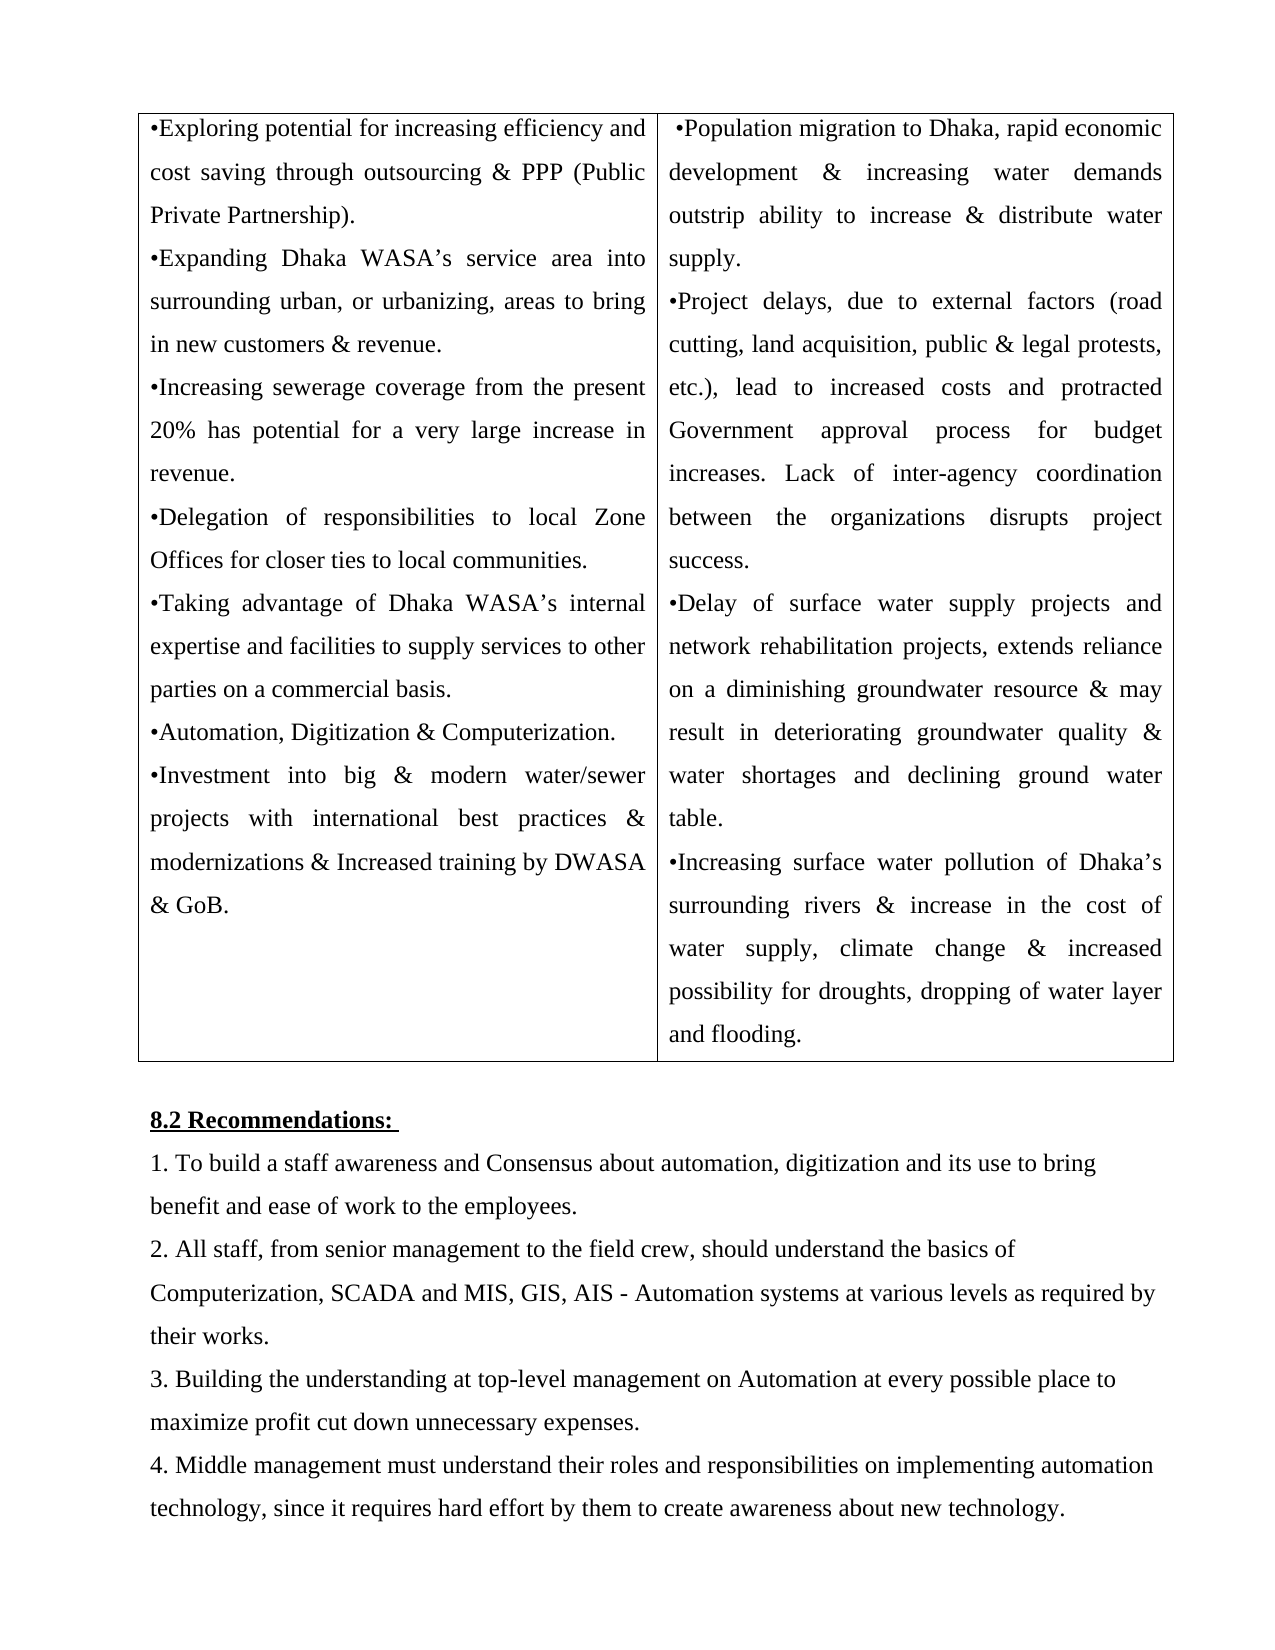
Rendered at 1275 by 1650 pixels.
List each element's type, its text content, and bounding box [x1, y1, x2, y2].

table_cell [139, 114, 657, 1061]
text 2. All staff, from senior management to the field crew, should understand the basics of Computerization, SCADA and MIS, GIS, AIS - Automation systems at various levels as required by their works. [150, 1234, 1162, 1349]
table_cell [658, 114, 1173, 1061]
text 4. Middle management must understand their roles and responsibilities on implementing automation technology, since it requires hard effort by them to create awareness about new technology. [150, 1450, 1162, 1522]
text 8.2 Recommendations: [150, 1105, 1162, 1134]
text 1. To build a staff awareness and Consensus about automation, digitization and its use to bring benefit and ease of work to the employees. [150, 1148, 1162, 1220]
text 3. Building the understanding at top-level management on Automation at every possible place to maximize profit cut down unnecessary expenses. [150, 1364, 1162, 1436]
